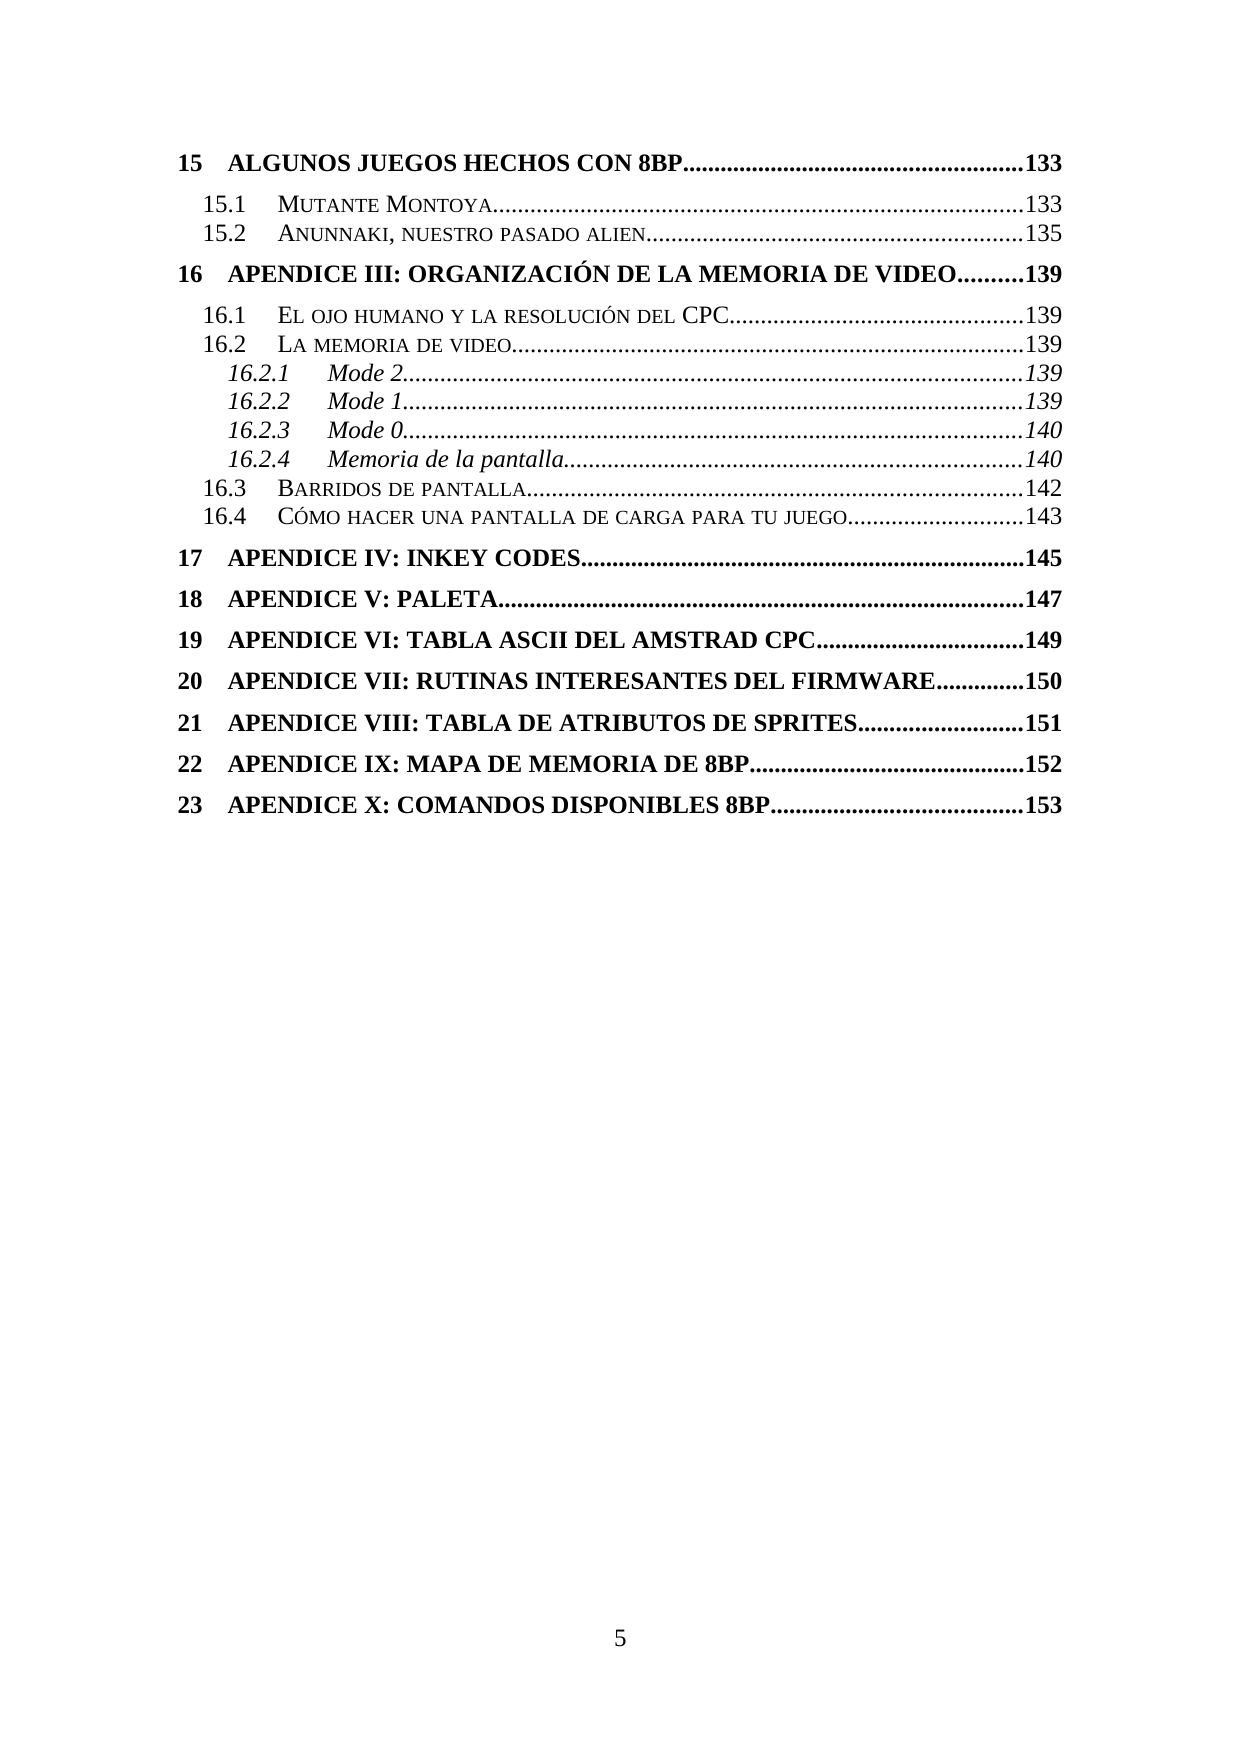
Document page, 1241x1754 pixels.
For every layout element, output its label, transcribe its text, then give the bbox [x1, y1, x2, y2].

text 16.2.4 Memoria de la pantalla 140 [227, 444, 1063, 473]
text 15.1 Mutante Montoya 133 [202, 189, 1063, 218]
text 16.2.3 Mode 0 140 [227, 415, 1063, 444]
text 21 APENDICE VIII: Tabla de atributos de Sprites 151 [177, 708, 1063, 736]
text 16 APENDICE III: Organización de la memoria de video 139 [177, 259, 1063, 288]
text 16.4 Cómo hacer una pantalla de carga para tu juego 143 [202, 501, 1063, 530]
text 20 APENDICE VII: Rutinas interesantes del firmware 150 [177, 666, 1063, 695]
text 22 APENDICE IX: Mapa de memoria de 8BP 152 [177, 749, 1063, 778]
text 23 APENDICE X: comandos disponibles 8BP 153 [177, 790, 1063, 819]
text 18 APENDICE V: Paleta 147 [177, 584, 1063, 613]
text 15.2 Anunnaki, nuestro pasado alien 135 [202, 218, 1063, 246]
text 16.2 La memoria de video 139 [202, 329, 1063, 358]
text 19 APENDICE VI: Tabla ASCII del AMSTRAD CPC 149 [177, 625, 1063, 654]
text 15 Algunos juegos hechos con 8BP 133 [177, 148, 1063, 176]
text 16.2.1 Mode 2 139 [227, 358, 1063, 386]
text 16.3 Barridos de pantalla 142 [202, 473, 1063, 501]
text 16.1 El ojo humano y la resolución del CPC 139 [202, 300, 1063, 329]
text 16.2.2 Mode 1 139 [227, 386, 1063, 415]
text 17 APENDICE IV: INKEY codes 145 [177, 543, 1063, 571]
